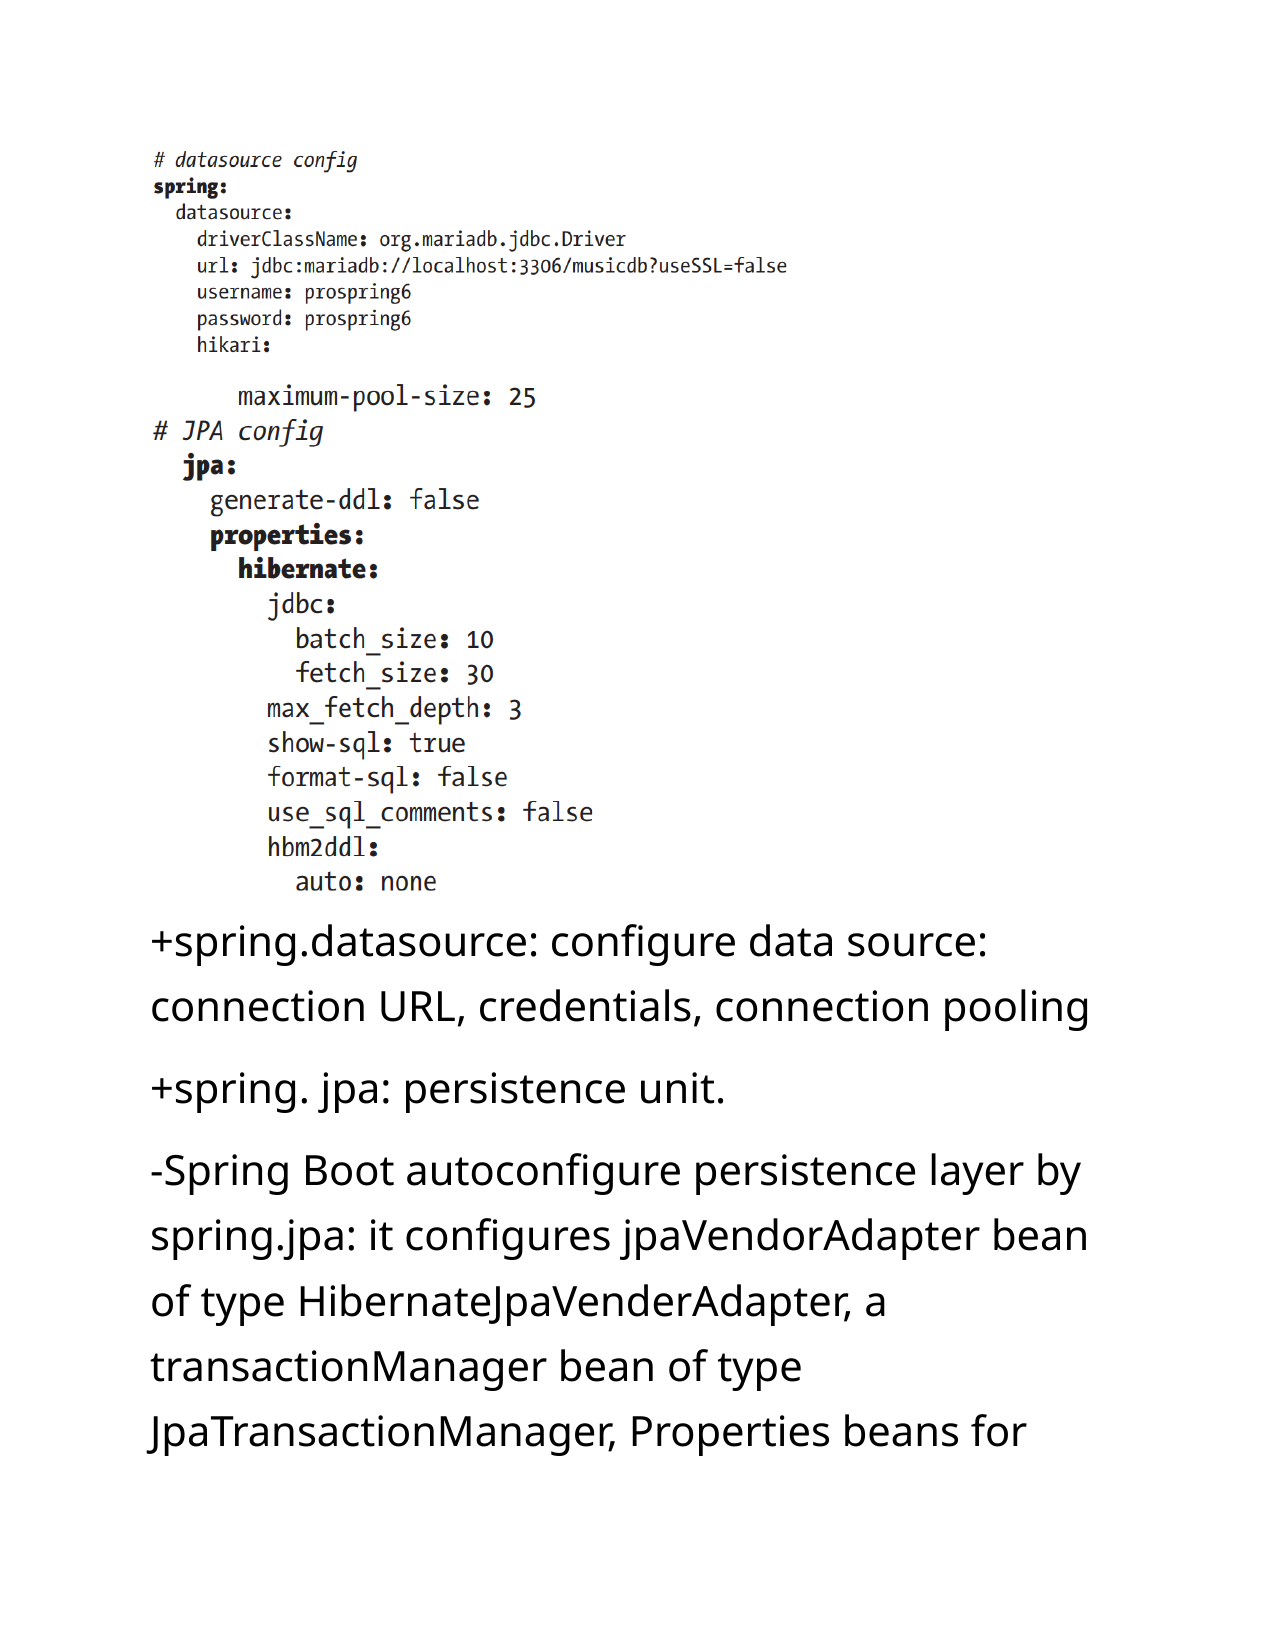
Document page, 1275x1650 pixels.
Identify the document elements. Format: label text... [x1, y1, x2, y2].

text +spring. jpa: persistence unit. [150, 1059, 1125, 1116]
picture [150, 374, 593, 891]
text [150, 1141, 1125, 1458]
text +spring.datasource: configure data source: connection URL, credentials, connection pooling [150, 912, 1125, 1034]
picture [150, 150, 787, 353]
